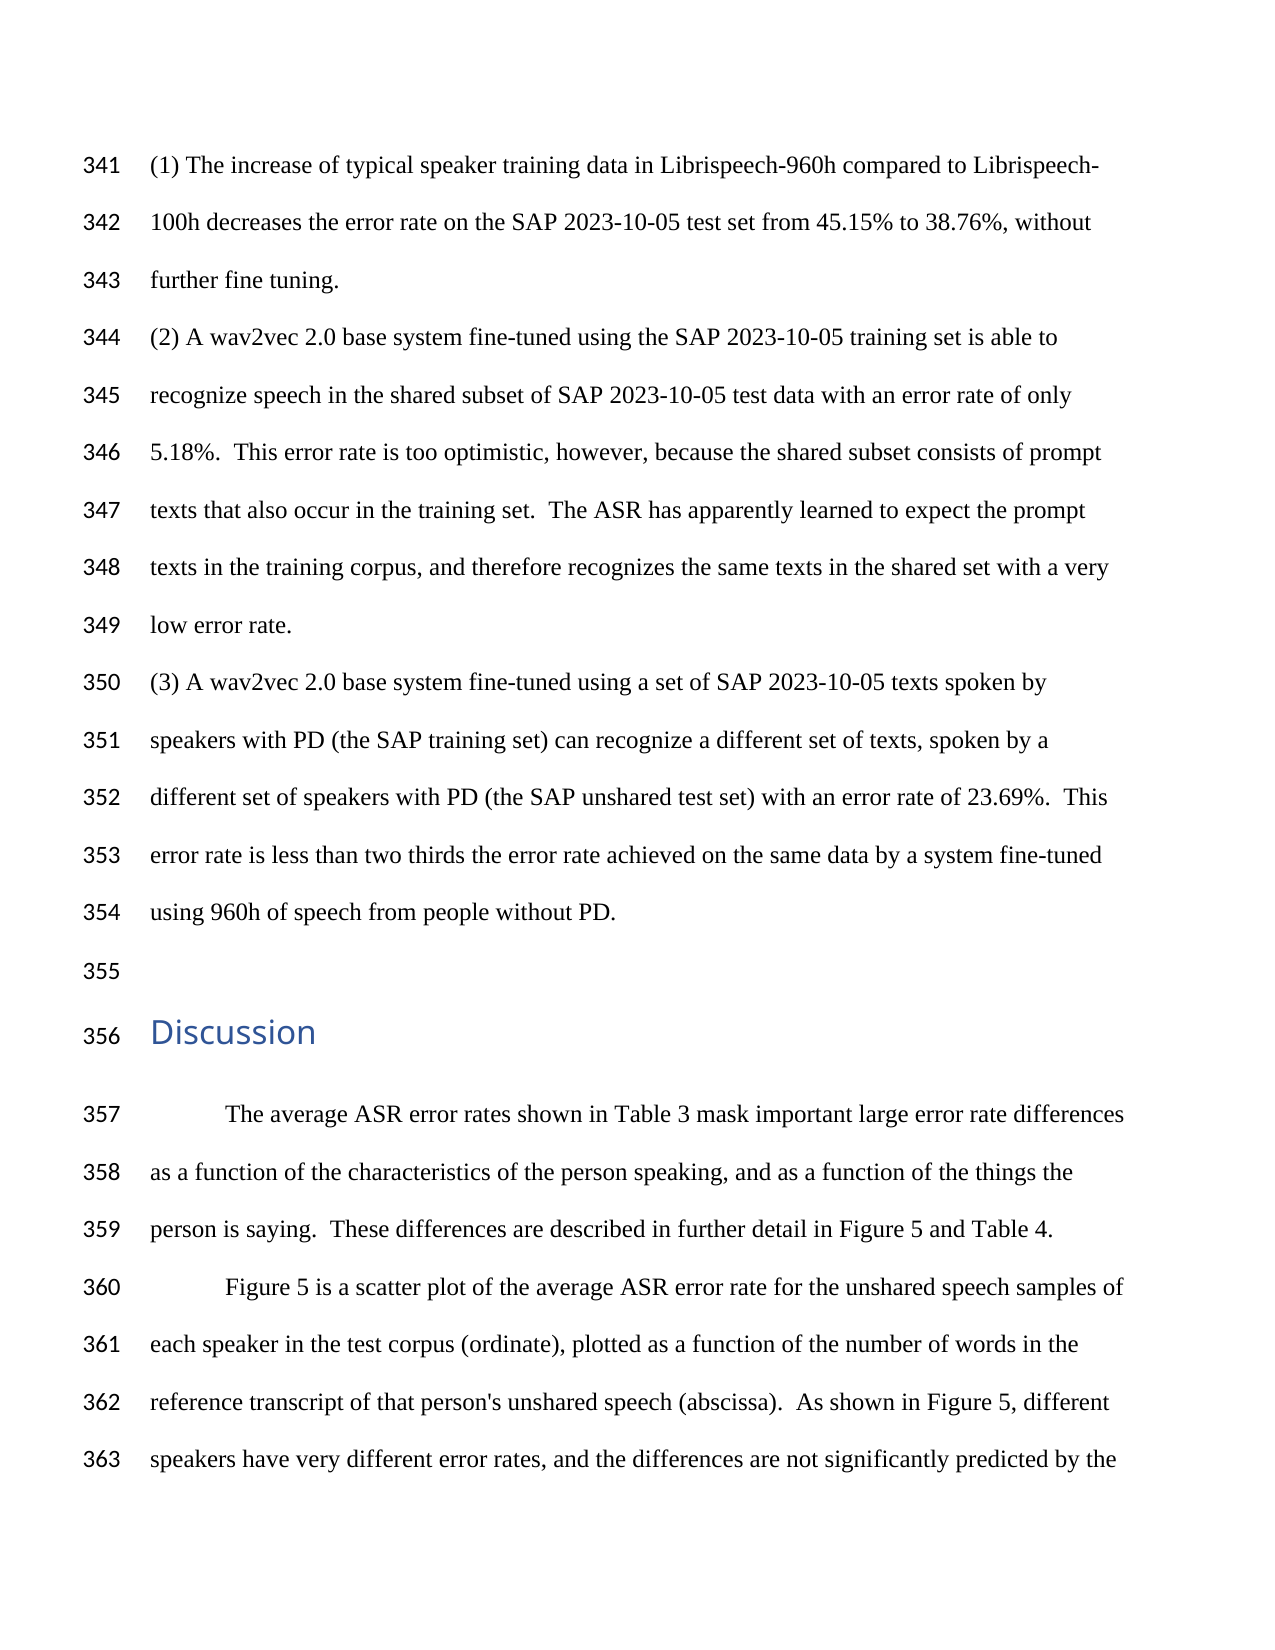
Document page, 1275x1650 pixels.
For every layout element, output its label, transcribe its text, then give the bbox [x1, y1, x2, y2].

text (3) A wav2vec 2.0 base system fine-tuned using a set of SAP 2023-10-05 texts spoken by speakers with PD (the SAP training set) can recognize a different set of texts, spoken by a different set of speakers with PD (the SAP unshared test set) with an error rate of 23.69%. This error rate is less than two thirds the error rate achieved on the same data by a system fine-tuned using 960h of speech from people without PD. [150, 667, 1125, 926]
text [150, 1272, 1125, 1473]
text (2) A wav2vec 2.0 base system fine-tuned using the SAP 2023-10-05 training set is able to recognize speech in the shared subset of SAP 2023-10-05 test data with an error rate of only 5.18%. This error rate is too optimistic, however, because the shared subset consists of prompt texts that also occur in the training set. The ASR has apparently learned to expect the prompt texts in the training corpus, and therefore recognizes the same texts in the shared set with a very low error rate. [150, 322, 1125, 639]
text The average ASR error rates shown in Table 3 mask important large error rate differences as a function of the characteristics of the person speaking, and as a function of the things the person is saying. These differences are described in further detail in Figure 5 and Table 4. [150, 1099, 1125, 1243]
subtitle Discussion [150, 1009, 1125, 1054]
text (1) The increase of typical speaker training data in Librispeech-960h compared to Librispeech-100h decreases the error rate on the SAP 2023-10-05 test set from 45.15% to 38.76%, without further fine tuning. [150, 150, 1125, 294]
